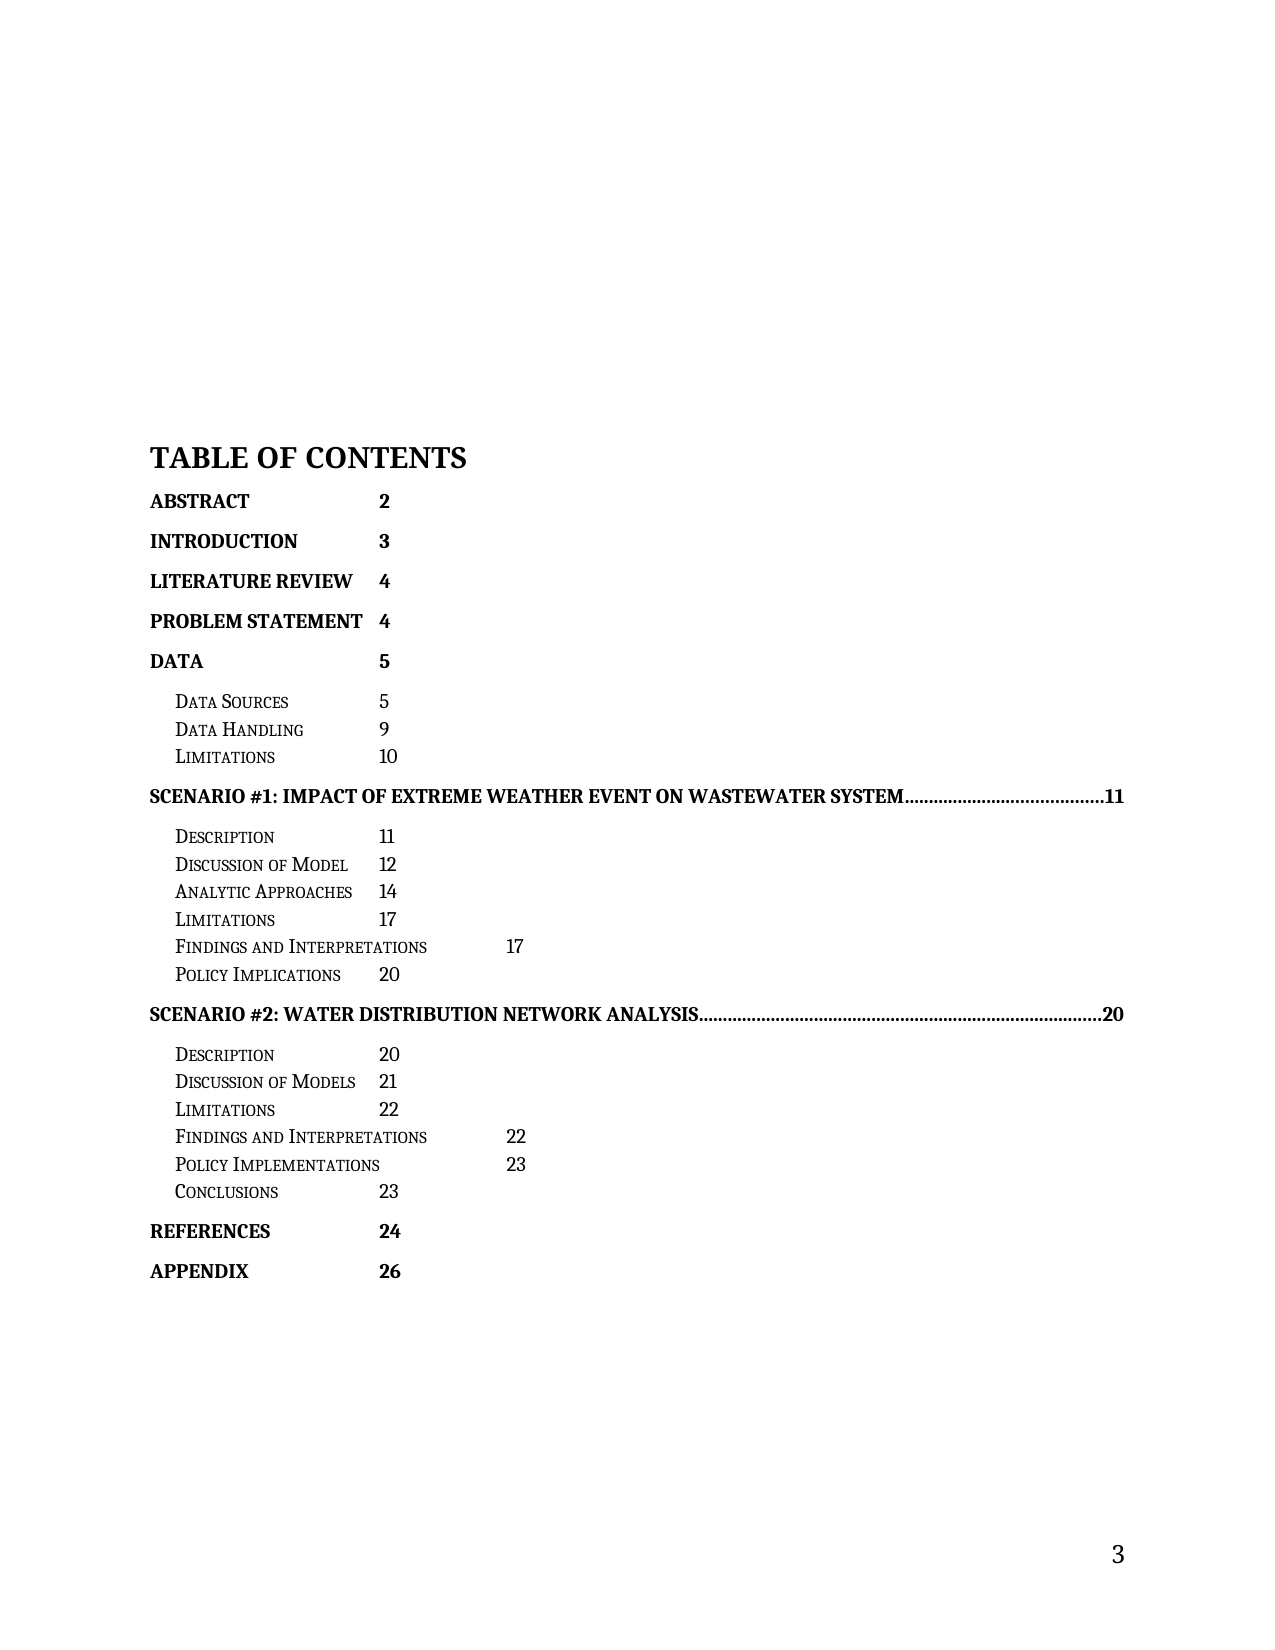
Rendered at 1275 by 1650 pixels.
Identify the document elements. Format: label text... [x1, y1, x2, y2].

text Policy Implications 20 [175, 962, 1125, 986]
text Description 11 [175, 825, 1125, 849]
text Data Handling 9 [175, 717, 1125, 741]
text References 24 [150, 1220, 1125, 1244]
text Problem Statement 4 [150, 610, 1125, 634]
text Discussion of Model 12 [175, 852, 1125, 876]
text Policy Implementations 23 [175, 1152, 1125, 1176]
text Limitations 22 [175, 1097, 1125, 1121]
text Findings and Interpretations 17 [175, 935, 1125, 959]
text Discussion of Models 21 [175, 1070, 1125, 1094]
text Conclusions 23 [175, 1180, 1125, 1204]
text TABLE OF CONTENTS [150, 437, 1125, 477]
text Literature Review 4 [150, 570, 1125, 594]
text Description 20 [175, 1042, 1125, 1066]
text Introduction 3 [150, 530, 1125, 554]
text Analytic Approaches 14 [175, 880, 1125, 904]
text Appendix 26 [150, 1260, 1125, 1284]
text Data Sources 5 [175, 690, 1125, 714]
text Findings and Interpretations 22 [175, 1125, 1125, 1149]
text Data 5 [150, 650, 1125, 674]
text Scenario #1: Impact of Extreme Weather Event on Wastewater System 11 [150, 785, 1125, 809]
text Abstract 2 [150, 490, 1125, 514]
text Limitations 17 [175, 907, 1125, 931]
text Limitations 10 [175, 745, 1125, 769]
text Scenario #2: Water Distribution Network Analysis 20 [150, 1002, 1125, 1026]
